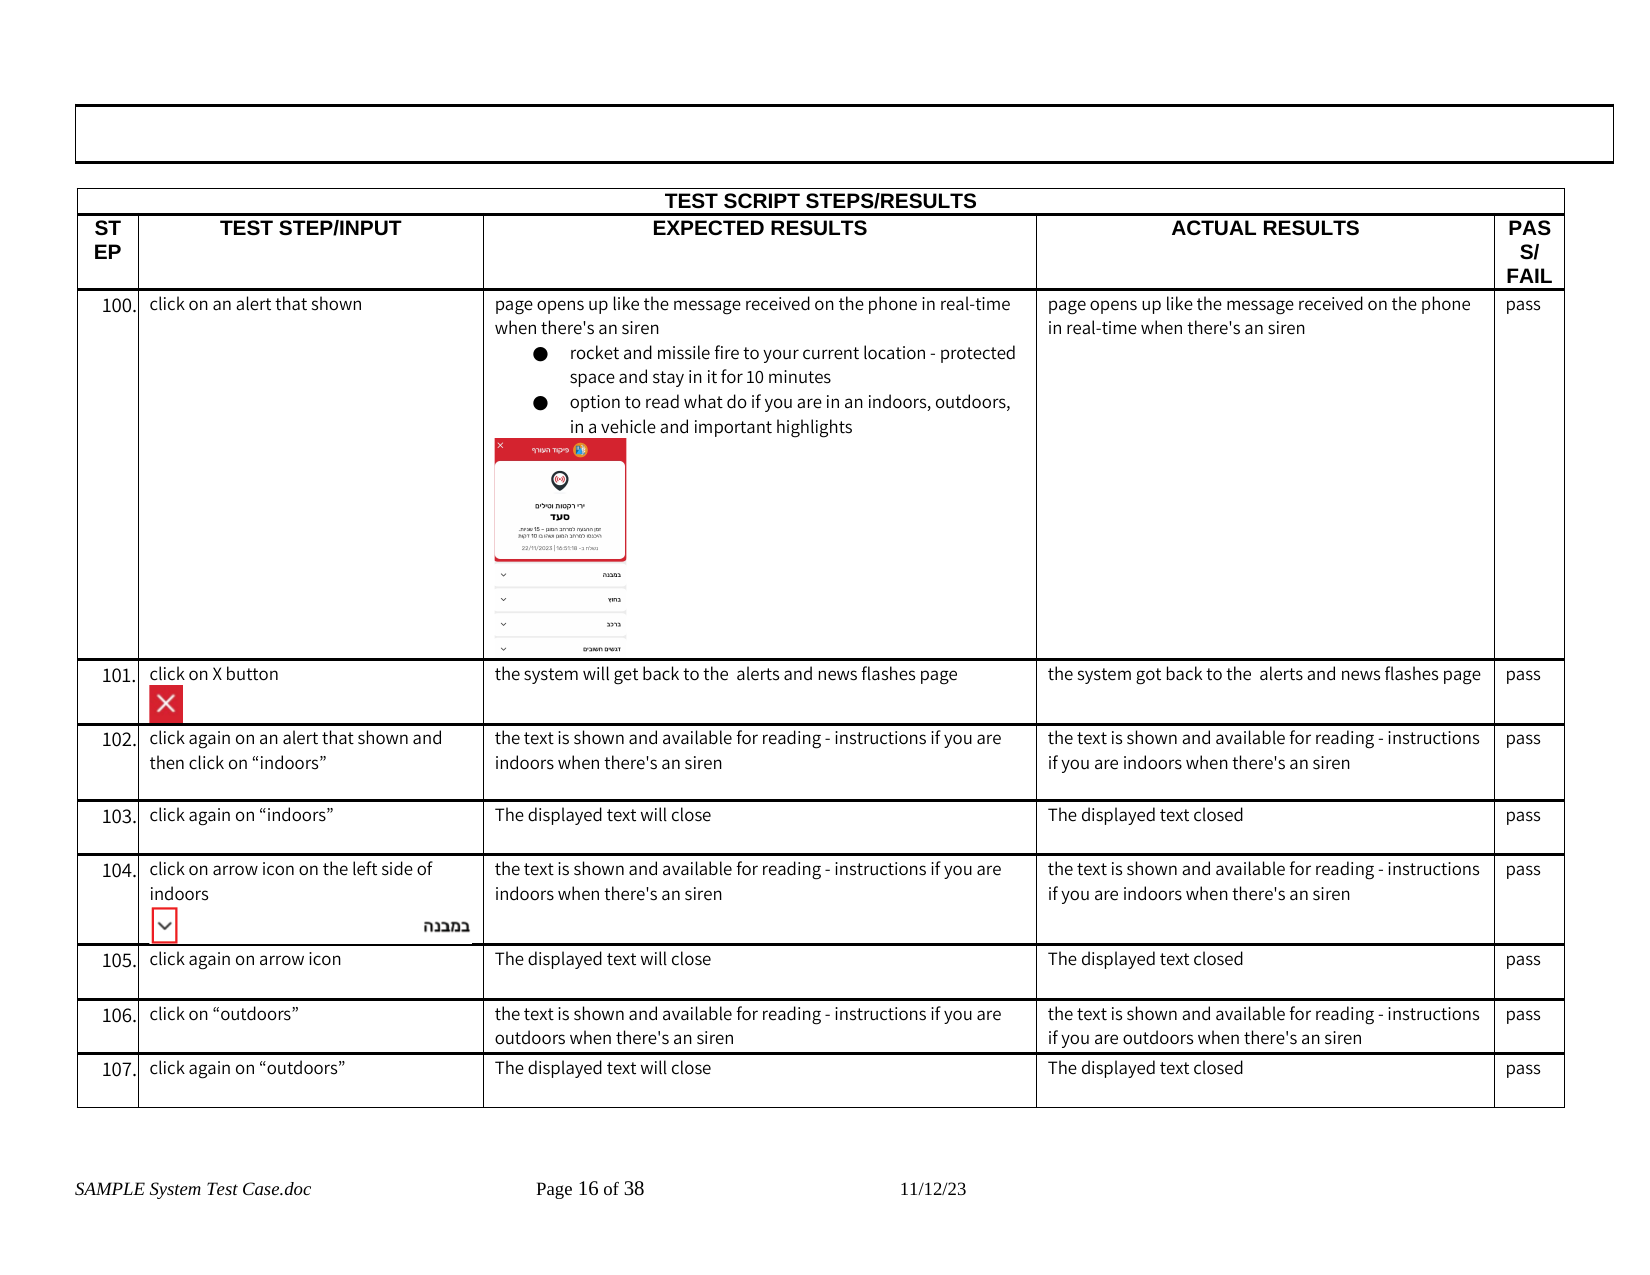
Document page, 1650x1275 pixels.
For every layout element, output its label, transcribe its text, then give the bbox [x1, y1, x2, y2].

table_cell pass [1495, 661, 1564, 722]
table_cell pass [1495, 856, 1564, 943]
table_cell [1037, 1001, 1494, 1052]
table_cell ACTUAL RESULTS [1037, 216, 1494, 288]
table_cell page opens up like the message received on the phone in real-time when there's an siren [1037, 291, 1494, 658]
table_cell the text is shown and available for reading - instructions if you are indoors when there's an siren [484, 726, 1036, 799]
table_cell The displayed text will close [484, 946, 1036, 998]
table_cell click on an alert that shown [139, 291, 483, 658]
table_cell STEP [78, 216, 138, 288]
table_cell The displayed text closed [1037, 1055, 1494, 1107]
table_cell [78, 1001, 138, 1052]
table_cell The displayed text closed [1037, 802, 1494, 853]
table_cell [78, 1055, 138, 1107]
table_cell click again on “indoors” [139, 802, 483, 853]
table_cell click on “outdoors” [139, 1001, 483, 1052]
table_cell The displayed text will close [484, 802, 1036, 853]
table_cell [484, 1001, 1036, 1052]
table_header TEST SCRIPT STEPS/RESULTS [78, 189, 1564, 213]
table_cell the text is shown and available for reading - instructions if you are indoors when there's an siren [484, 856, 1036, 943]
table_cell [78, 856, 138, 943]
table_cell click on arrow icon on the left side of indoors [139, 856, 483, 943]
table_cell click again on “outdoors” [139, 1055, 483, 1107]
table_cell the system will get back to the alerts and news flashes page [484, 661, 1036, 722]
table_cell the text is shown and available for reading - instructions if you are indoors when there's an siren [1037, 726, 1494, 799]
table_cell pass [1495, 1055, 1564, 1107]
table_cell the system got back to the alerts and news flashes page [1037, 661, 1494, 722]
table_cell EXPECTED RESULTS [484, 216, 1036, 288]
table_cell TEST STEP/INPUT [139, 216, 483, 288]
table_cell [78, 291, 138, 658]
table_cell page opens up like the message received on the phone in real-time when there's an siren rocket and missile fire to your current location - protected space and stay in it for 10 minutes option to read what do if you are in an indoors, outdoors, in a vehicle and important highlights [484, 291, 1036, 658]
picture [494, 438, 627, 658]
table_cell [78, 661, 138, 722]
table_cell [78, 726, 138, 799]
table_cell PASS/FAIL [1495, 216, 1564, 288]
table_cell pass [1495, 291, 1564, 658]
table_cell The displayed text will close [484, 1055, 1036, 1107]
table_cell click on X button [139, 661, 483, 722]
table_cell pass [1495, 946, 1564, 998]
table_cell [78, 946, 138, 998]
table_cell pass [1495, 1001, 1564, 1052]
table_cell click again on an alert that shown and then click on “indoors” [139, 726, 483, 799]
picture [149, 685, 183, 723]
table_cell pass [1495, 726, 1564, 799]
picture [149, 905, 472, 944]
table_cell The displayed text closed [1037, 946, 1494, 998]
table_cell pass [1495, 802, 1564, 853]
table_cell the text is shown and available for reading - instructions if you are indoors when there's an siren [1037, 856, 1494, 943]
table_cell click again on arrow icon [139, 946, 483, 998]
table_cell [78, 802, 138, 853]
